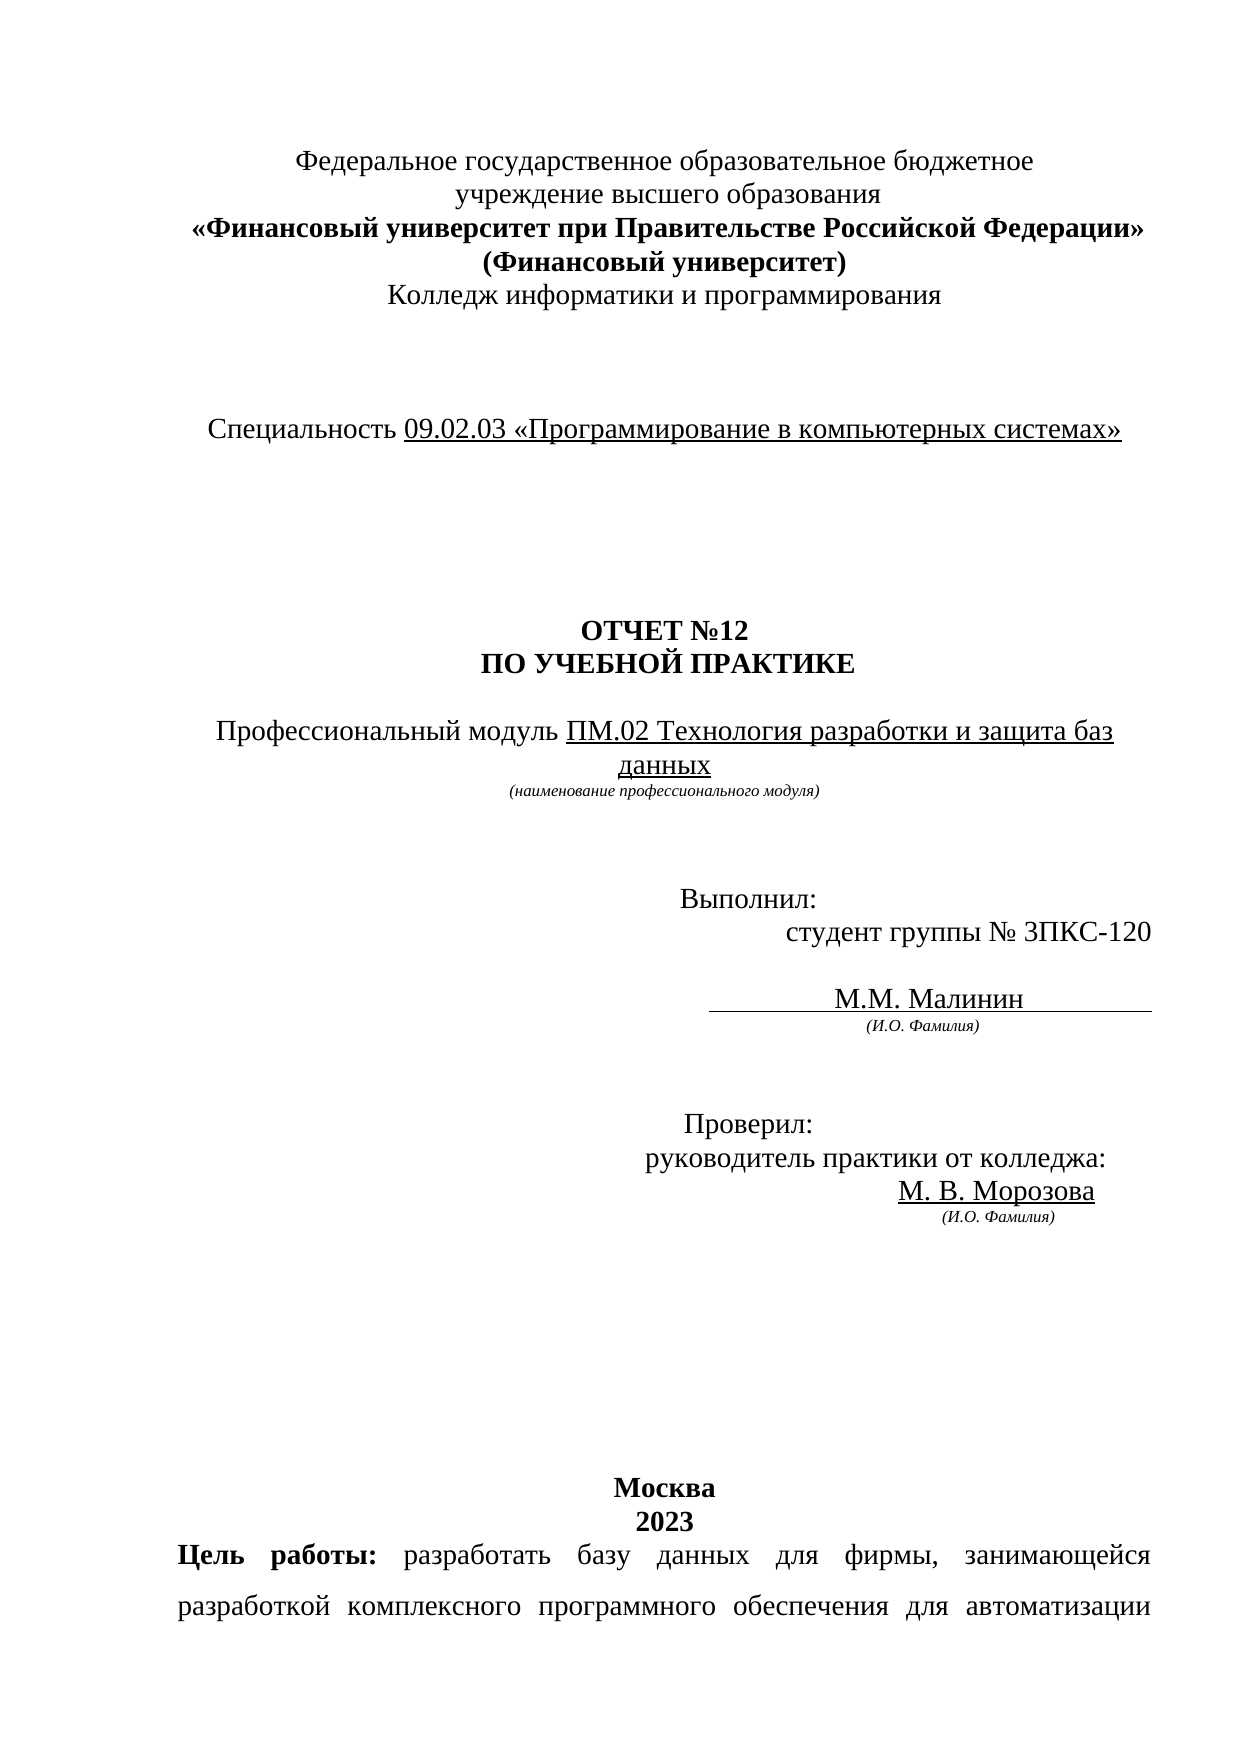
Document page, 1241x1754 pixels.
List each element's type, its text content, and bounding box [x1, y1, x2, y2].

text руководитель практики от колледжа: [177, 1140, 1152, 1173]
text ОТЧЕТ №12 [177, 613, 1152, 646]
text (наименование профессионального модуля) [177, 780, 1152, 814]
text Москва [177, 1470, 1152, 1504]
text Проверил: [177, 1106, 1152, 1140]
text ПО УЧЕБНОЙ ПРАКТИКЕ [177, 646, 1152, 680]
text М.М. Малинин [177, 982, 1152, 1015]
text Профессиональный модуль ПМ.02 Технология разработки и защита баз данных [177, 713, 1152, 780]
text Колледж информатики и программирования [177, 277, 1152, 311]
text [177, 1537, 1152, 1621]
text (Финансовый университет) [177, 244, 1152, 277]
text Специальность 09.02.03 «Программирование в компьютерных системах» [177, 411, 1152, 445]
text Федеральное государственное образовательное бюджетное [177, 143, 1152, 177]
text Выполнил: [177, 881, 1152, 914]
text «Финансовый университет при Правительстве Российской Федерации» [177, 210, 1152, 244]
text (И.О. Фамилия) [841, 1015, 1152, 1049]
text студент группы № 3ПКС-120 [177, 914, 1152, 948]
text 2023 [177, 1504, 1152, 1537]
text (И.О. Фамилия) [472, 1207, 1152, 1240]
text учреждение высшего образования [177, 177, 1152, 210]
text М. В. Морозова [767, 1173, 1152, 1207]
